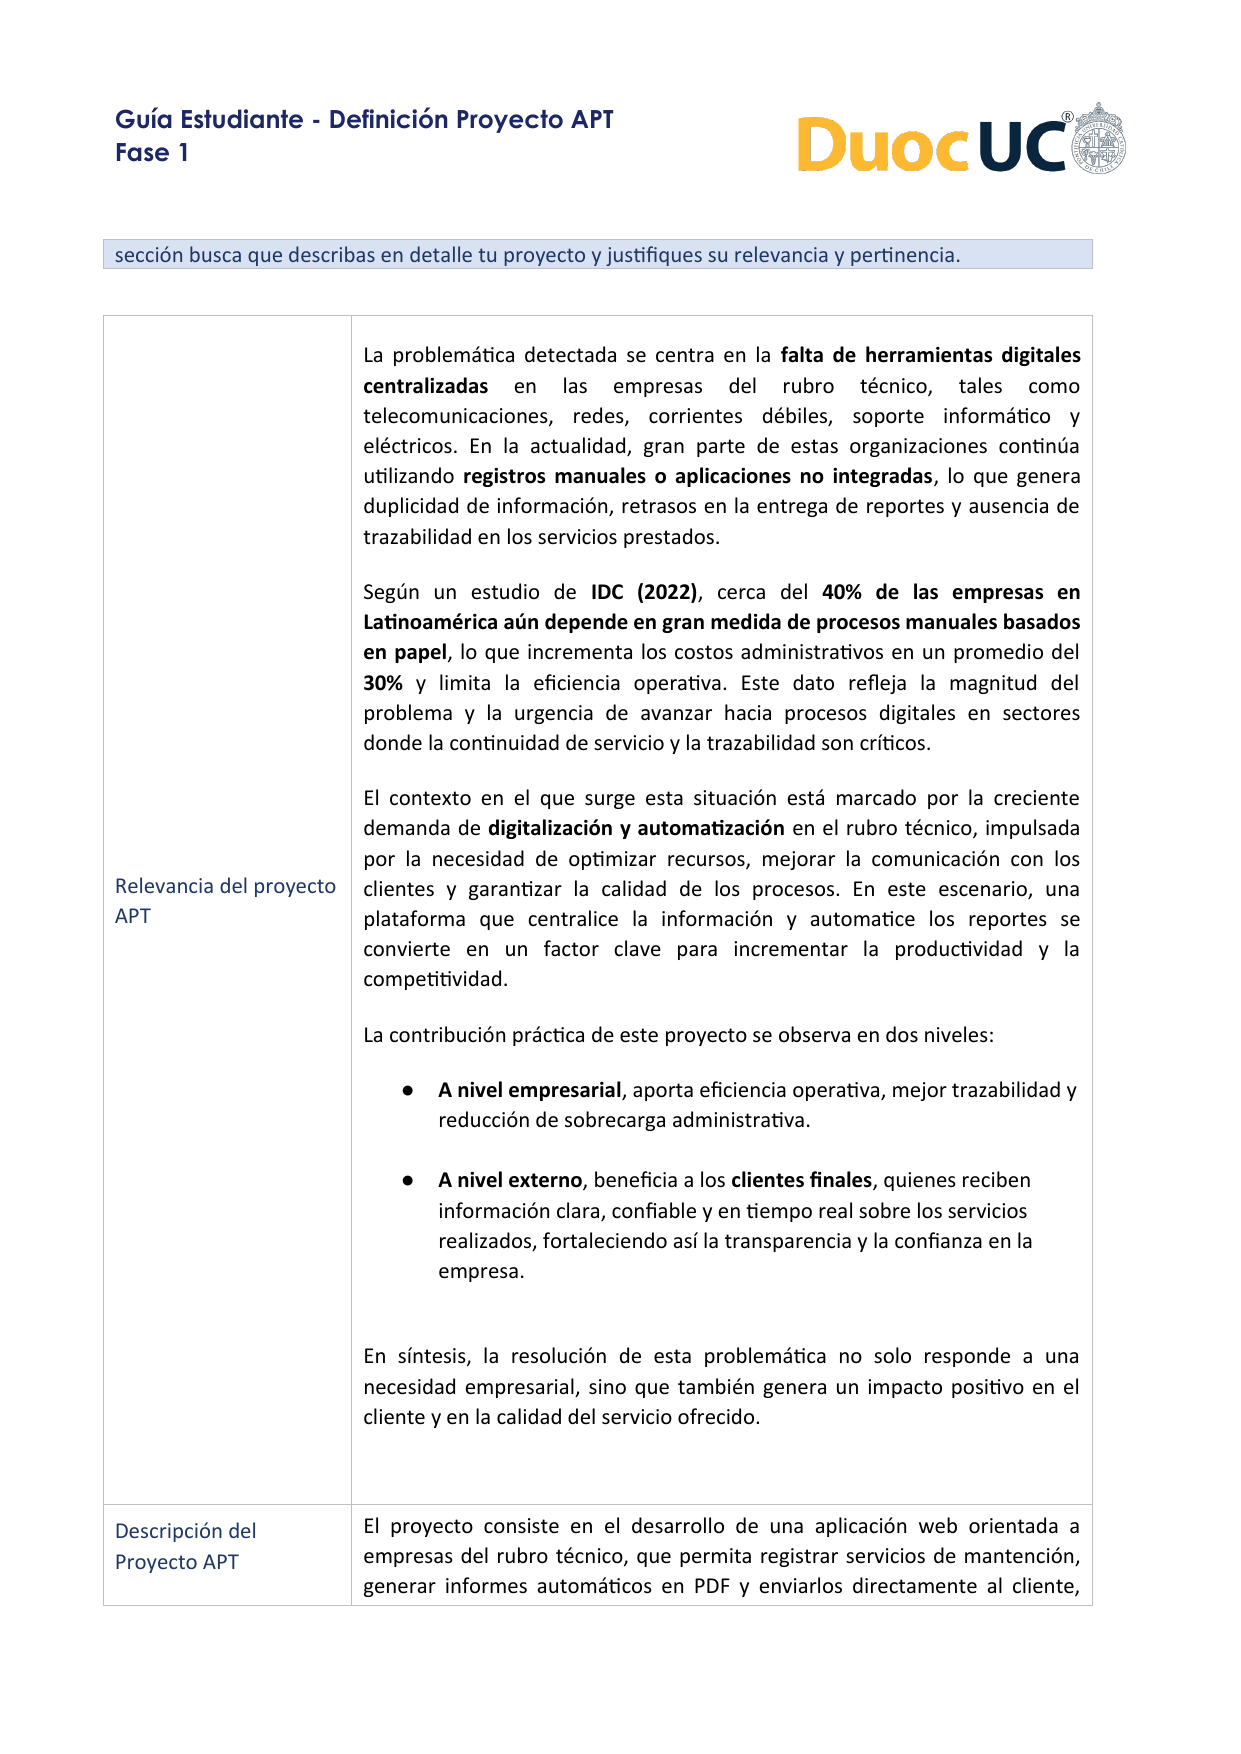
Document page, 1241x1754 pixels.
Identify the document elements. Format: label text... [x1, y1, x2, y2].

table_header Relevancia del proyecto APT [104, 316, 351, 1504]
table_header La problemática detectada se centra en la falta de herramientas digitales centralizadas en las empresas del rubro técnico, tales como telecomunicaciones, redes, corrientes débiles, soporte informático y eléctricos. En la actualidad, gran parte de estas organizaciones continúa utilizando registros manuales o aplicaciones no integradas, lo que genera duplicidad de información, retrasos en la entrega de reportes y ausencia de trazabilidad en los servicios prestados. Según un estudio de IDC (2022), cerca del 40% de las empresas en Latinoamérica aún depende en gran medida de procesos manuales basados en papel, lo que incrementa los costos administrativos en un promedio del 30% y limita la eficiencia operativa. Este dato refleja la magnitud del problema y la urgencia de avanzar hacia procesos digitales en sectores donde la continuidad de servicio y la trazabilidad son críticos. El contexto en el que surge esta situación está marcado por la creciente demanda de digitalización y automatización en el rubro técnico, impulsada por la necesidad de optimizar recursos, mejorar la comunicación con los clientes y garantizar la calidad de los procesos. En este escenario, una plataforma que centralice la información y automatice los reportes se convierte en un factor clave para incrementar la productividad y la competitividad. La contribución práctica de este proyecto se observa en dos niveles: A nivel empresarial, aporta eficiencia operativa, mejor trazabilidad y reducción de sobrecarga administrativa. A nivel externo, beneficia a los clientes finales, quienes reciben información clara, confiable y en tiempo real sobre los servicios realizados, fortaleciendo así la transparencia y la confianza en la empresa. En síntesis, la resolución de esta problemática no solo responde a una necesidad empresarial, sino que también genera un impacto positivo en el cliente y en la calidad del servicio ofrecido. [352, 316, 1092, 1504]
table_cell Descripción del Proyecto APT [104, 1505, 351, 1605]
picture [798, 102, 1126, 174]
